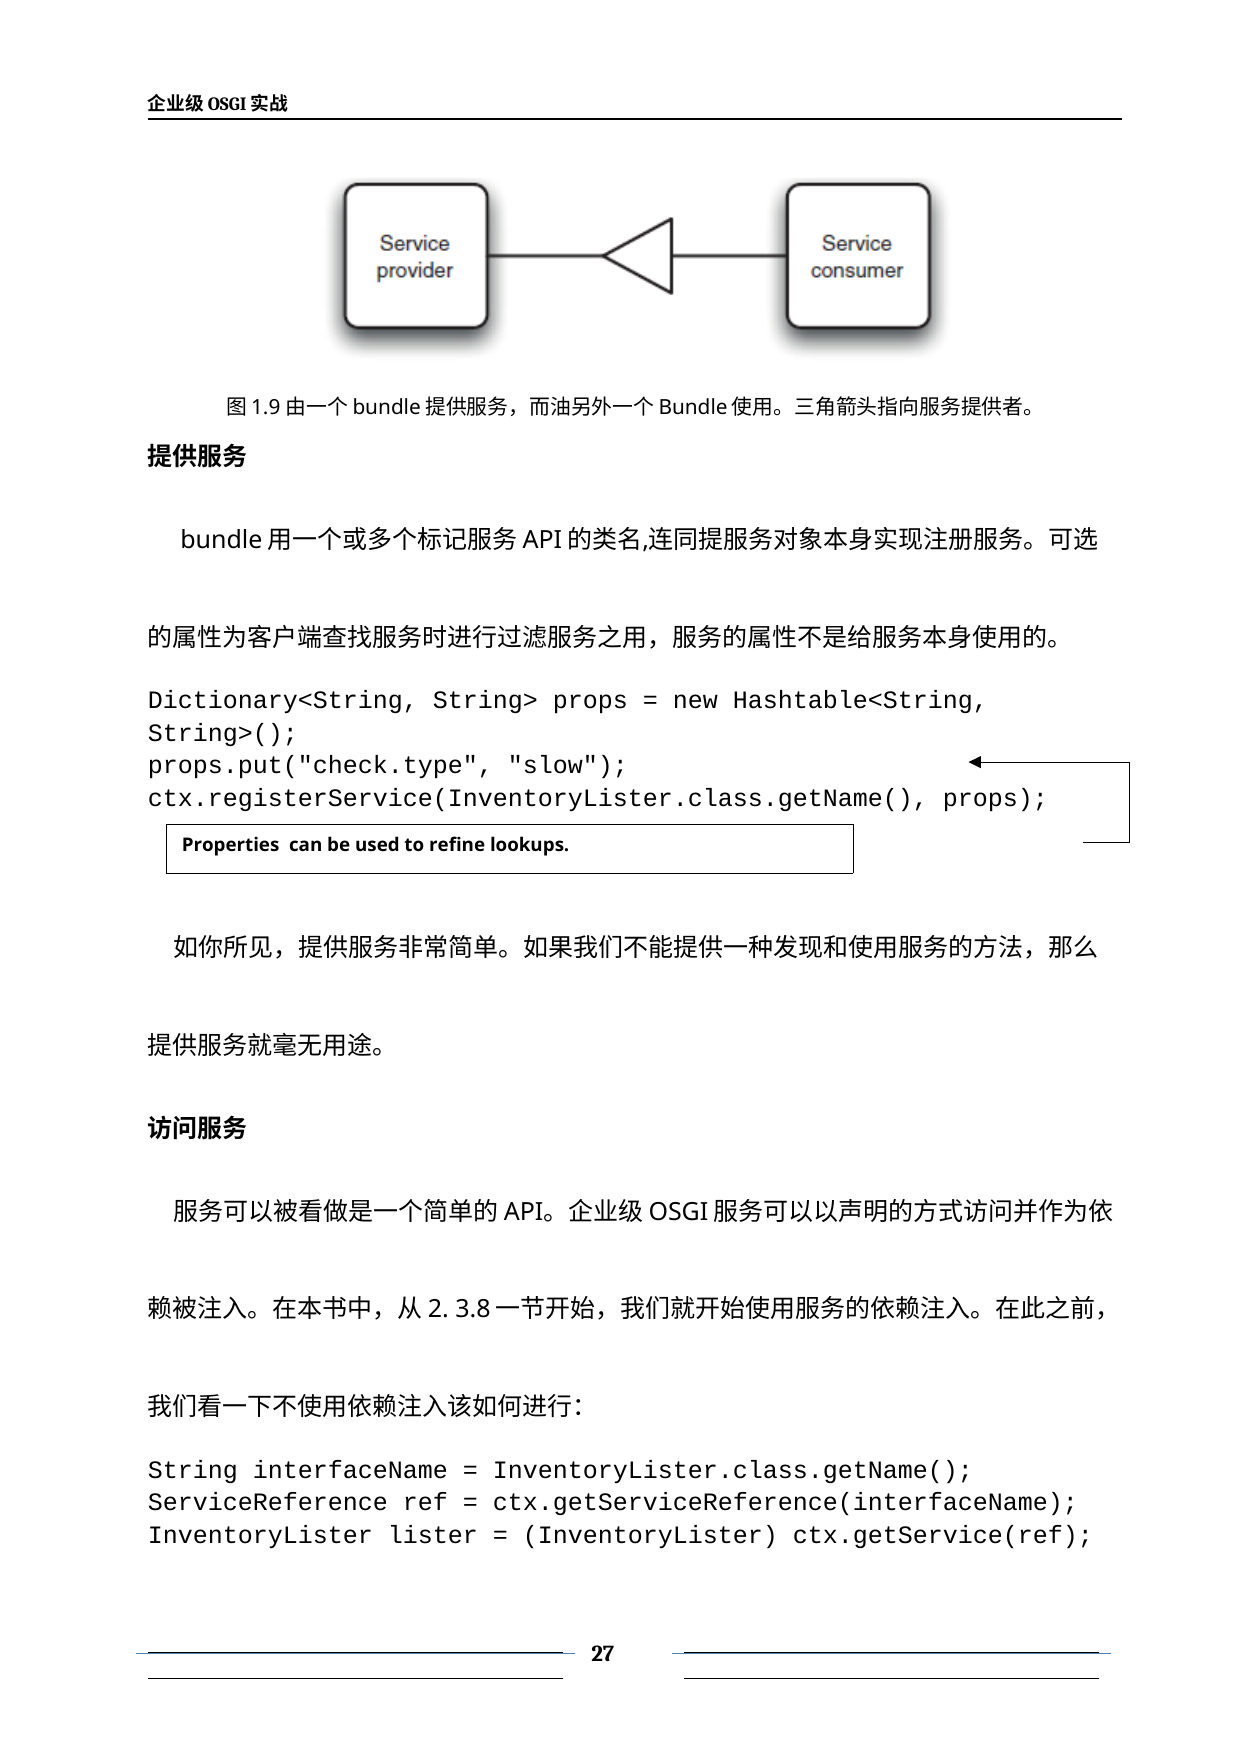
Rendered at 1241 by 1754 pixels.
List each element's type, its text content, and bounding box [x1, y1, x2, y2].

text Dictionary<String, String> props = new Hashtable<String, String>(); [148, 686, 1122, 751]
text InventoryLister lister = (InventoryLister) ctx.getService(ref); [148, 1520, 1122, 1553]
text 服务可以被看做是一个简单的API。企业级OSGI服务可以以声明的方式访问并作为依赖被注入。在本书中，从2. 3.8一节开始，我们就开始使用服务的依赖注入。在此之前，我们看一下不使用依赖注入该如何进行： [148, 1177, 1122, 1437]
text 图1.9 由一个bundle提供服务，而油另外一个Bundle使用。三角箭头指向服务提供者。 [148, 389, 1122, 422]
text 如你所见，提供服务非常简单。如果我们不能提供一种发现和使用服务的方法，那么提供服务就毫无用途。 [148, 913, 1122, 1076]
text props.put("check.type", "slow"); [148, 751, 1122, 783]
text bundle用一个或多个标记服务API的类名,连同提服务对象本身实现注册服务。可选的属性为客户端查找服务时进行过滤服务之用，服务的属性不是给服务本身使用的。 [148, 505, 1122, 668]
text ServiceReference ref = ctx.getServiceReference(interfaceName); [148, 1488, 1122, 1520]
text 访问服务 [148, 1094, 1122, 1159]
picture [310, 162, 960, 366]
text String interfaceName = InventoryLister.class.getName(); [148, 1455, 1122, 1488]
text 提供服务 [148, 422, 1122, 487]
text ctx.registerService(InventoryLister.class.getName(), props); [148, 783, 1122, 816]
